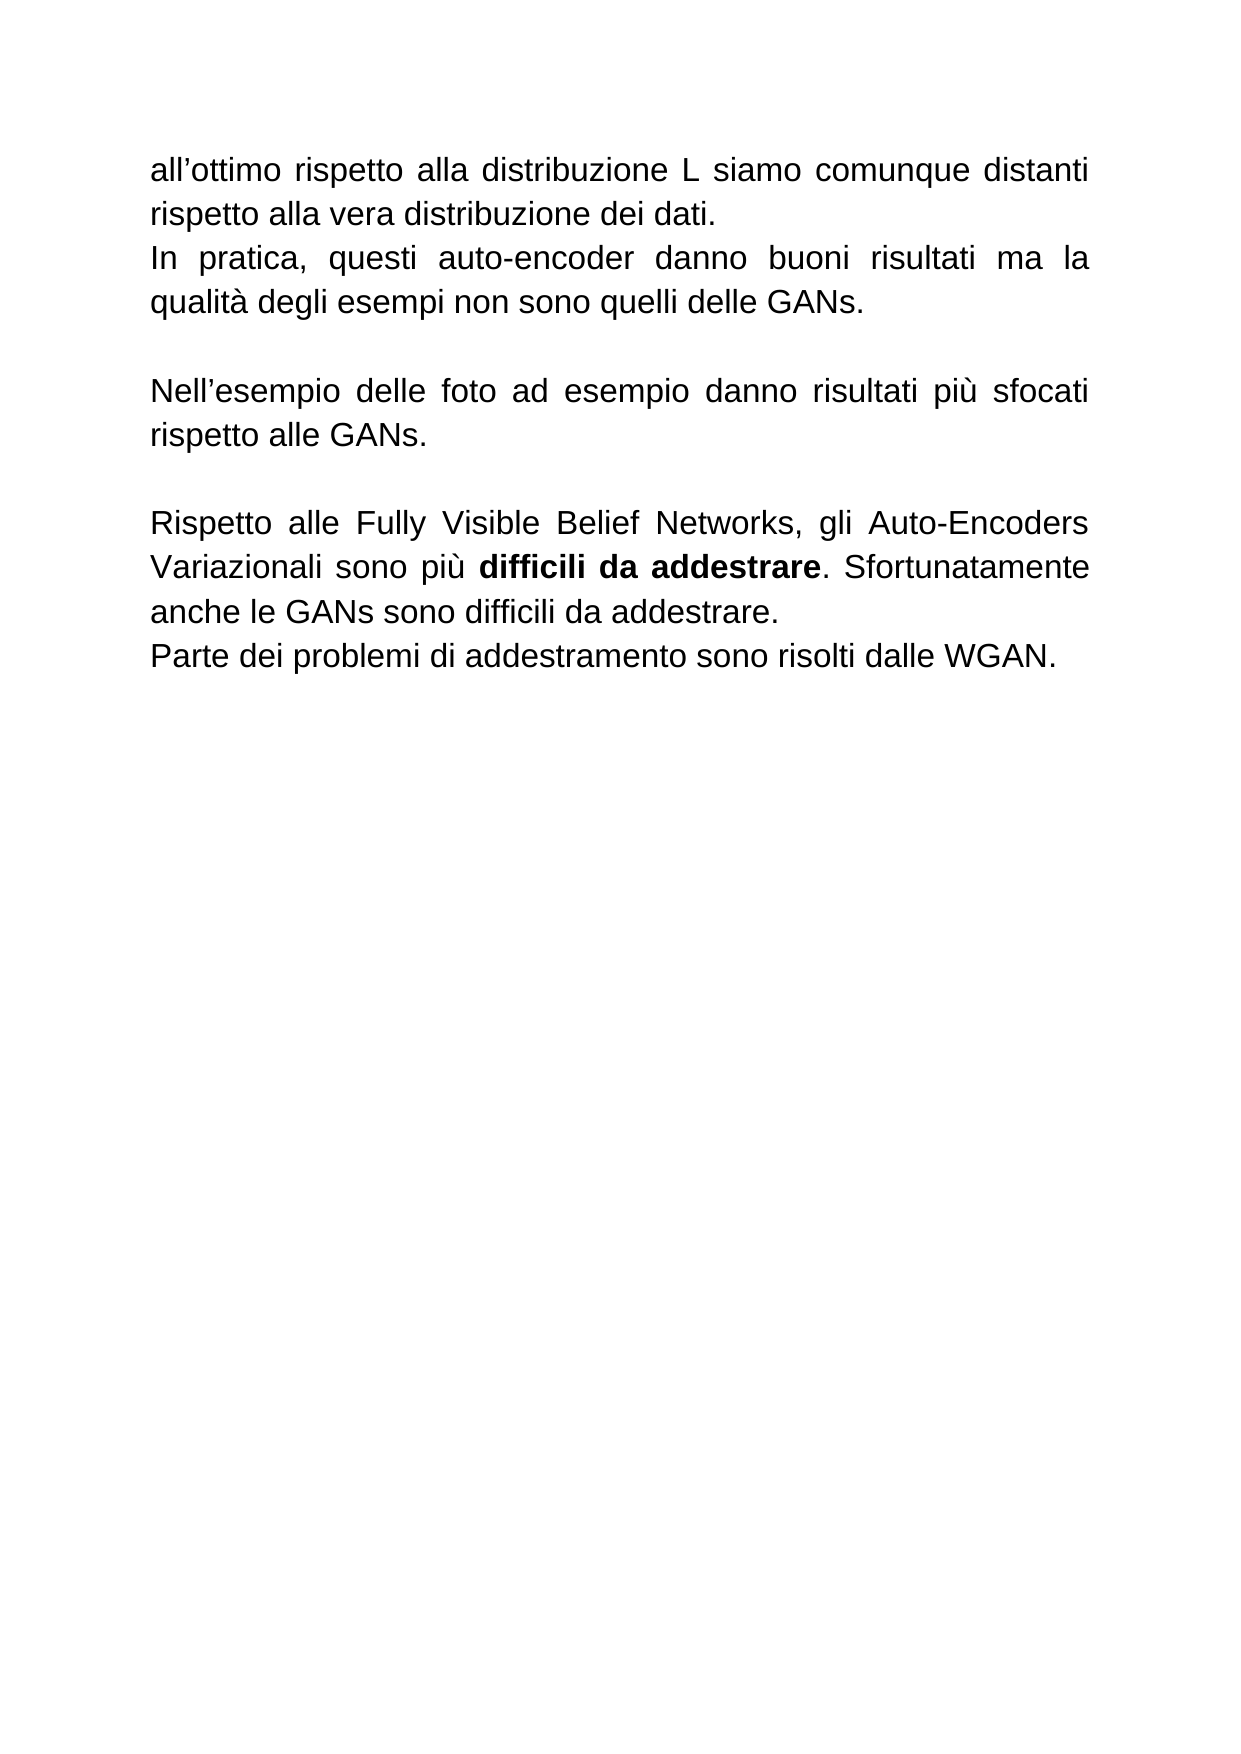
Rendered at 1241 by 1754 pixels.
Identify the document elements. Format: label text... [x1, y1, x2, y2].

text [150, 150, 1090, 233]
text Nell’esempio delle foto ad esempio danno risultati più sfocati rispetto alle GANs. [150, 371, 1090, 453]
text Parte dei problemi di addestramento sono risolti dalle WGAN. [150, 636, 1090, 674]
text Rispetto alle Fully Visible Belief Networks, gli Auto-Encoders Variazionali sono più difficili da addestrare. Sfortunatamente anche le GANs sono difficili da addestrare. [150, 503, 1090, 630]
text In pratica, questi auto-encoder danno buoni risultati ma la qualità degli esempi non sono quelli delle GANs. [150, 238, 1090, 321]
